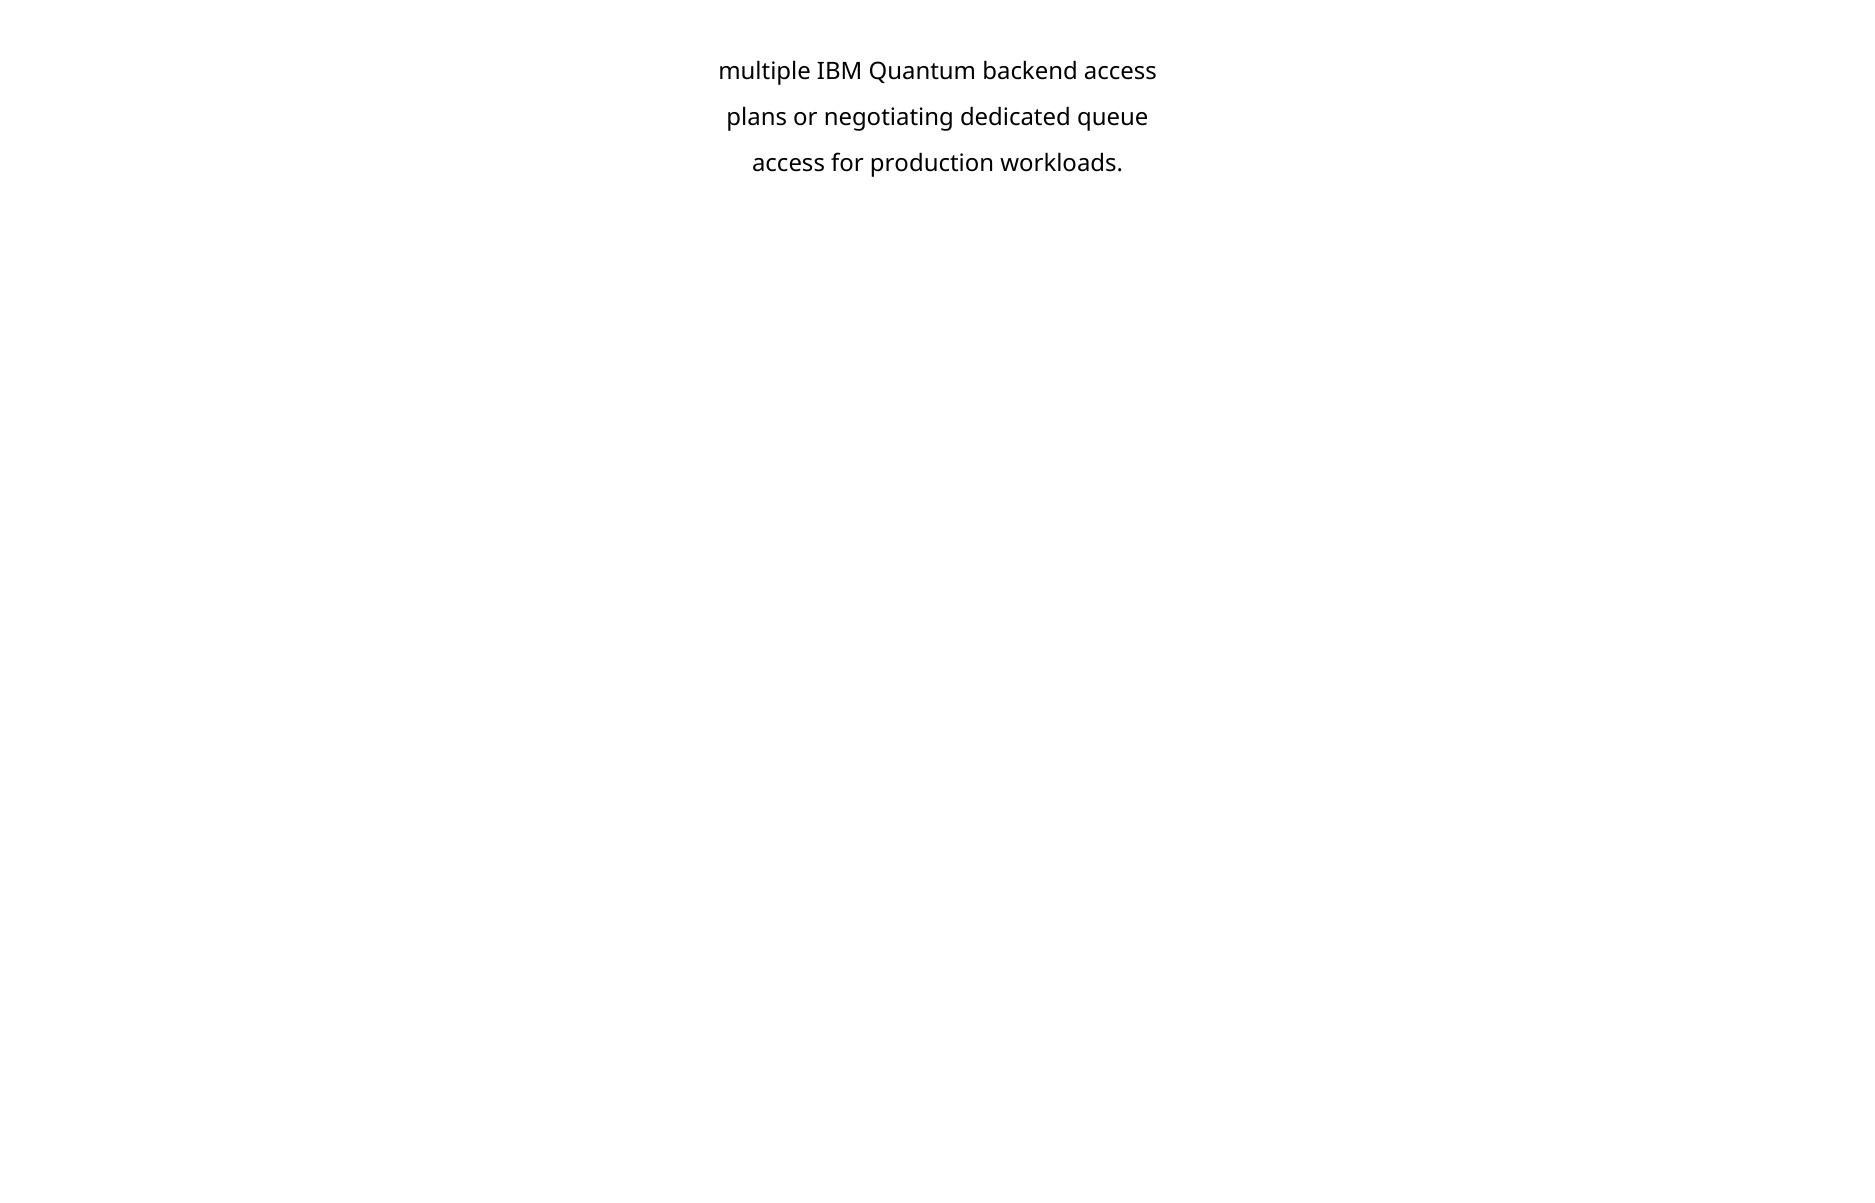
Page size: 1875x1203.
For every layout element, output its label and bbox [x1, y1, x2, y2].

text [701, 54, 1174, 179]
